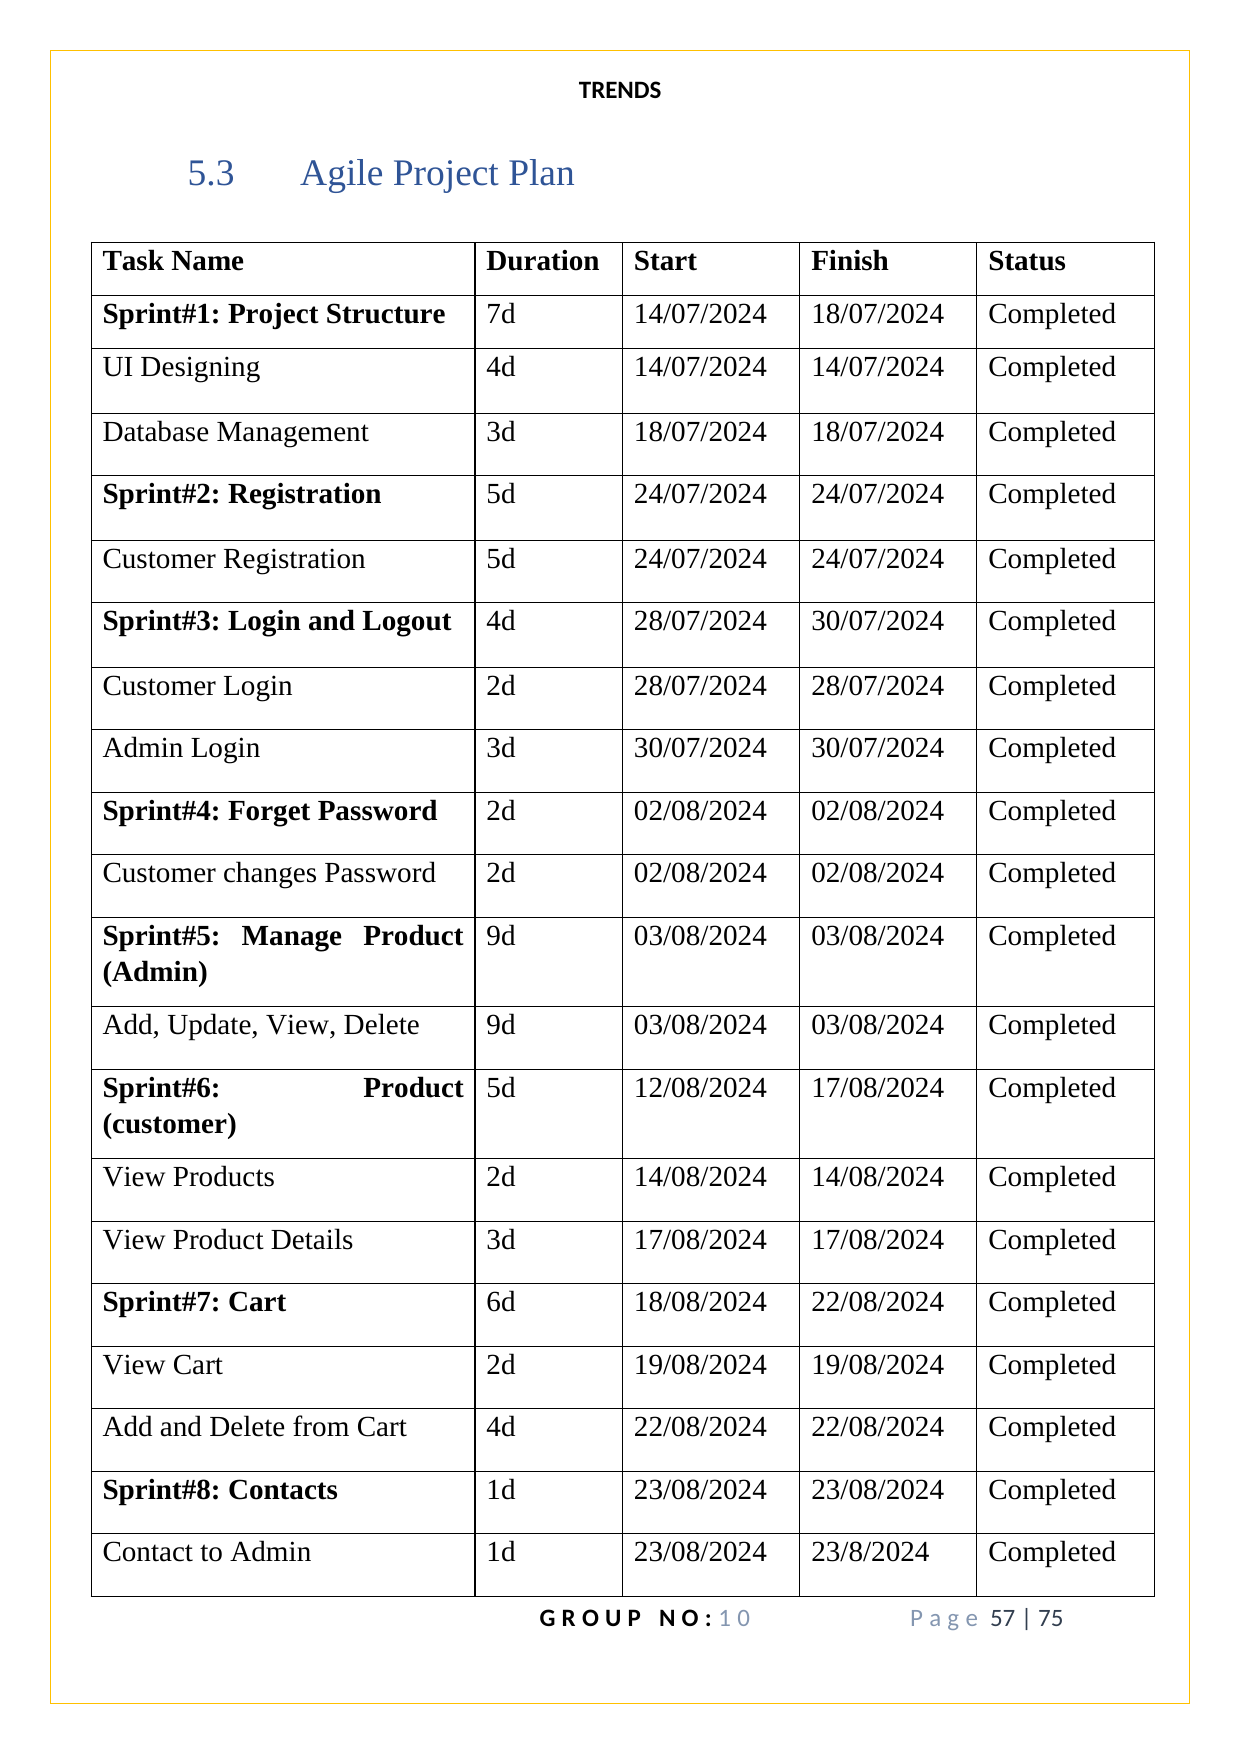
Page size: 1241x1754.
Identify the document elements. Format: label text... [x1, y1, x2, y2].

table_cell 3d [476, 730, 622, 792]
table_cell 14/08/2024 [800, 1159, 976, 1221]
table_cell Completed [977, 1007, 1154, 1069]
table_cell 1d [476, 1472, 622, 1533]
table_cell Database Management [92, 414, 474, 475]
table_header Task Name [92, 243, 474, 295]
table_cell 30/07/2024 [800, 603, 976, 667]
table_cell 14/08/2024 [623, 1159, 799, 1221]
subtitle Agile Project Plan [187, 150, 1090, 193]
table_cell Add and Delete from Cart [92, 1409, 474, 1471]
table_cell 23/08/2024 [800, 1472, 976, 1533]
table_cell Completed [977, 1409, 1154, 1471]
table_cell 9d [476, 1007, 622, 1069]
table_cell 24/07/2024 [623, 476, 799, 540]
table_cell Sprint#7: Cart [92, 1284, 474, 1346]
table_cell 24/07/2024 [623, 541, 799, 602]
table_cell 1d [476, 1534, 622, 1596]
table_cell 4d [476, 349, 622, 413]
table_cell 28/07/2024 [800, 668, 976, 729]
table_cell 03/08/2024 [800, 1007, 976, 1069]
table_cell 28/07/2024 [623, 603, 799, 667]
table_cell Customer Login [92, 668, 474, 729]
table_cell 23/8/2024 [800, 1534, 976, 1596]
table_cell Add, Update, View, Delete [92, 1007, 474, 1069]
table_cell 19/08/2024 [800, 1347, 976, 1408]
table_cell Completed [977, 1347, 1154, 1408]
table_cell Completed [977, 918, 1154, 1006]
table_header Start [623, 243, 799, 295]
table_cell View Products [92, 1159, 474, 1221]
table_cell 9d [476, 918, 622, 1006]
table_cell 22/08/2024 [800, 1284, 976, 1346]
table_cell Contact to Admin [92, 1534, 474, 1596]
table_cell 5d [476, 1070, 622, 1158]
table_cell 19/08/2024 [623, 1347, 799, 1408]
table_cell 22/08/2024 [623, 1409, 799, 1471]
table_cell 5d [476, 541, 622, 602]
table_cell 12/08/2024 [623, 1070, 799, 1158]
table_cell 14/07/2024 [623, 349, 799, 413]
table_cell 18/08/2024 [623, 1284, 799, 1346]
table_cell Sprint#3: Login and Logout [92, 603, 474, 667]
table_cell Completed [977, 603, 1154, 667]
table_cell Admin Login [92, 730, 474, 792]
table_cell Completed [977, 541, 1154, 602]
table_cell Completed [977, 349, 1154, 413]
table_cell 2d [476, 1159, 622, 1221]
table_cell 03/08/2024 [623, 918, 799, 1006]
table_cell 3d [476, 1222, 622, 1283]
table_cell 7d [476, 296, 622, 348]
table_cell Completed [977, 414, 1154, 475]
table_cell 18/07/2024 [800, 296, 976, 348]
table_cell Completed [977, 855, 1154, 917]
table_cell View Cart [92, 1347, 474, 1408]
table_cell 02/08/2024 [800, 855, 976, 917]
table_cell 18/07/2024 [800, 414, 976, 475]
table_cell Completed [977, 1472, 1154, 1533]
table_header Status [977, 243, 1154, 295]
table_cell 24/07/2024 [800, 541, 976, 602]
table_cell Completed [977, 1534, 1154, 1596]
table_cell 23/08/2024 [623, 1472, 799, 1533]
table_cell 03/08/2024 [623, 1007, 799, 1069]
table_cell 14/07/2024 [623, 296, 799, 348]
table_cell 30/07/2024 [623, 730, 799, 792]
table_cell 02/08/2024 [800, 793, 976, 854]
table_cell Completed [977, 793, 1154, 854]
table_cell View Product Details [92, 1222, 474, 1283]
table_header Finish [800, 243, 976, 295]
table_cell Sprint#6: Product (customer) [92, 1070, 474, 1158]
table_cell 17/08/2024 [800, 1222, 976, 1283]
table_cell Customer changes Password [92, 855, 474, 917]
table_cell Sprint#4: Forget Password [92, 793, 474, 854]
table_cell 2d [476, 668, 622, 729]
table_cell 4d [476, 603, 622, 667]
table_cell 14/07/2024 [800, 349, 976, 413]
table_cell 30/07/2024 [800, 730, 976, 792]
table_cell 22/08/2024 [800, 1409, 976, 1471]
table_cell 02/08/2024 [623, 793, 799, 854]
table_cell 5d [476, 476, 622, 540]
table_cell Completed [977, 476, 1154, 540]
table_cell Sprint#5: Manage Product (Admin) [92, 918, 474, 1006]
table_cell Completed [977, 1070, 1154, 1158]
table_cell 03/08/2024 [800, 918, 976, 1006]
table_cell 24/07/2024 [800, 476, 976, 540]
table_cell 23/08/2024 [623, 1534, 799, 1596]
table_cell 3d [476, 414, 622, 475]
table_cell Completed [977, 730, 1154, 792]
table_cell 17/08/2024 [800, 1070, 976, 1158]
table_cell 02/08/2024 [623, 855, 799, 917]
table_cell 6d [476, 1284, 622, 1346]
table_cell 18/07/2024 [623, 414, 799, 475]
table_header Duration [476, 243, 622, 295]
table_cell Completed [977, 668, 1154, 729]
table_cell Completed [977, 1222, 1154, 1283]
table_cell UI Designing [92, 349, 474, 413]
table_cell Completed [977, 1284, 1154, 1346]
table_cell Sprint#8: Contacts [92, 1472, 474, 1533]
table_cell Sprint#1: Project Structure [92, 296, 474, 348]
table_cell Completed [977, 1159, 1154, 1221]
table_cell 2d [476, 1347, 622, 1408]
table_cell 2d [476, 793, 622, 854]
table_cell 17/08/2024 [623, 1222, 799, 1283]
table_cell Customer Registration [92, 541, 474, 602]
table_cell Completed [977, 296, 1154, 348]
table_cell 4d [476, 1409, 622, 1471]
table_cell 2d [476, 855, 622, 917]
table_cell Sprint#2: Registration [92, 476, 474, 540]
table_cell 28/07/2024 [623, 668, 799, 729]
